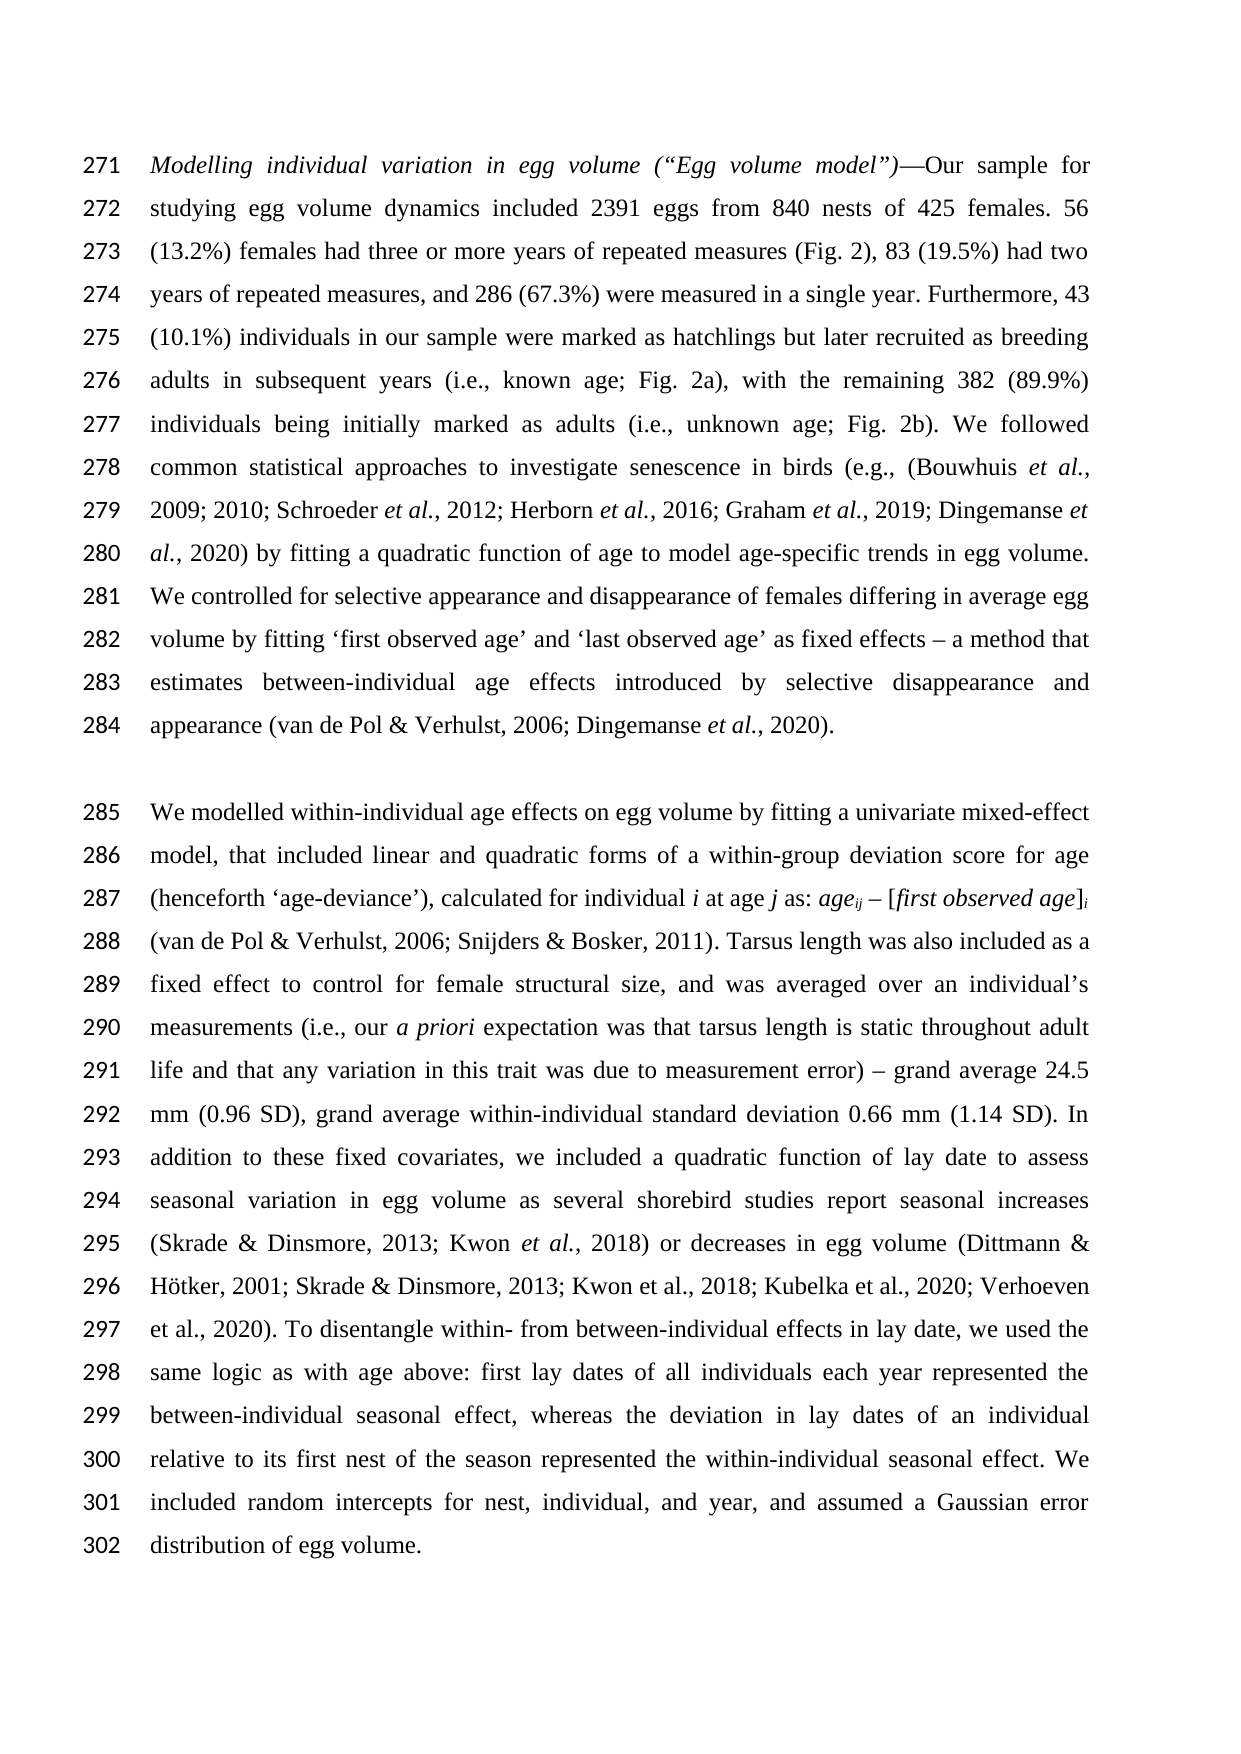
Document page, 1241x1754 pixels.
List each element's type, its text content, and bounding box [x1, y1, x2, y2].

text We modelled within-individual age effects on egg volume by fitting a univariate mixed-effect model, that included linear and quadratic forms of a within-group deviation score for age (henceforth ‘age-deviance’), calculated for individual i at age j as: ageij – [first observed age]i (van de Pol & Verhulst, 2006; Snijders & Bosker, 2011). Tarsus length was also included as a fixed effect to control for female structural size, and was averaged over an individual’s measurements (i.e., our a priori expectation was that tarsus length is static throughout adult life and that any variation in this trait was due to measurement error) – grand average 24.5 mm (0.96 SD), grand average within-individual standard deviation 0.66 mm (1.14 SD). In addition to these fixed covariates, we included a quadratic function of lay date to assess seasonal variation in egg volume as several shorebird studies report seasonal increases (Skrade & Dinsmore, 2013; Kwon et al., 2018) or decreases in egg volume (Dittmann & Hötker, 2001; Skrade & Dinsmore, 2013; Kwon et al., 2018; Kubelka et al., 2020; Verhoeven et al., 2020). To disentangle within- from between-individual effects in lay date, we used the same logic as with age above: first lay dates of all individuals each year represented the between-individual seasonal effect, whereas the deviation in lay dates of an individual relative to its first nest of the season represented the within-individual seasonal effect. We included random intercepts for nest, individual, and year, and assumed a Gaussian error distribution of egg volume. [150, 797, 1090, 1559]
text Modelling individual variation in egg volume (“Egg volume model”)—Our sample for studying egg volume dynamics included 2391 eggs from 840 nests of 425 females. 56 (13.2%) females had three or more years of repeated measures (Fig. 2), 83 (19.5%) had two years of repeated measures, and 286 (67.3%) were measured in a single year. Furthermore, 43 (10.1%) individuals in our sample were marked as hatchlings but later recruited as breeding adults in subsequent years (i.e., known age; Fig. 2a), with the remaining 382 (89.9%) individuals being initially marked as adults (i.e., unknown age; Fig. 2b). We followed common statistical approaches to investigate senescence in birds (e.g., (Bouwhuis et al., 2009; 2010; Schroeder et al., 2012; Herborn et al., 2016; Graham et al., 2019; Dingemanse et al., 2020) by fitting a quadratic function of age to model age-specific trends in egg volume. We controlled for selective appearance and disappearance of females differing in average egg volume by fitting ‘first observed age’ and ‘last observed age’ as fixed effects – a method that estimates between-individual age effects introduced by selective disappearance and appearance (van de Pol & Verhulst, 2006; Dingemanse et al., 2020). [150, 150, 1090, 739]
